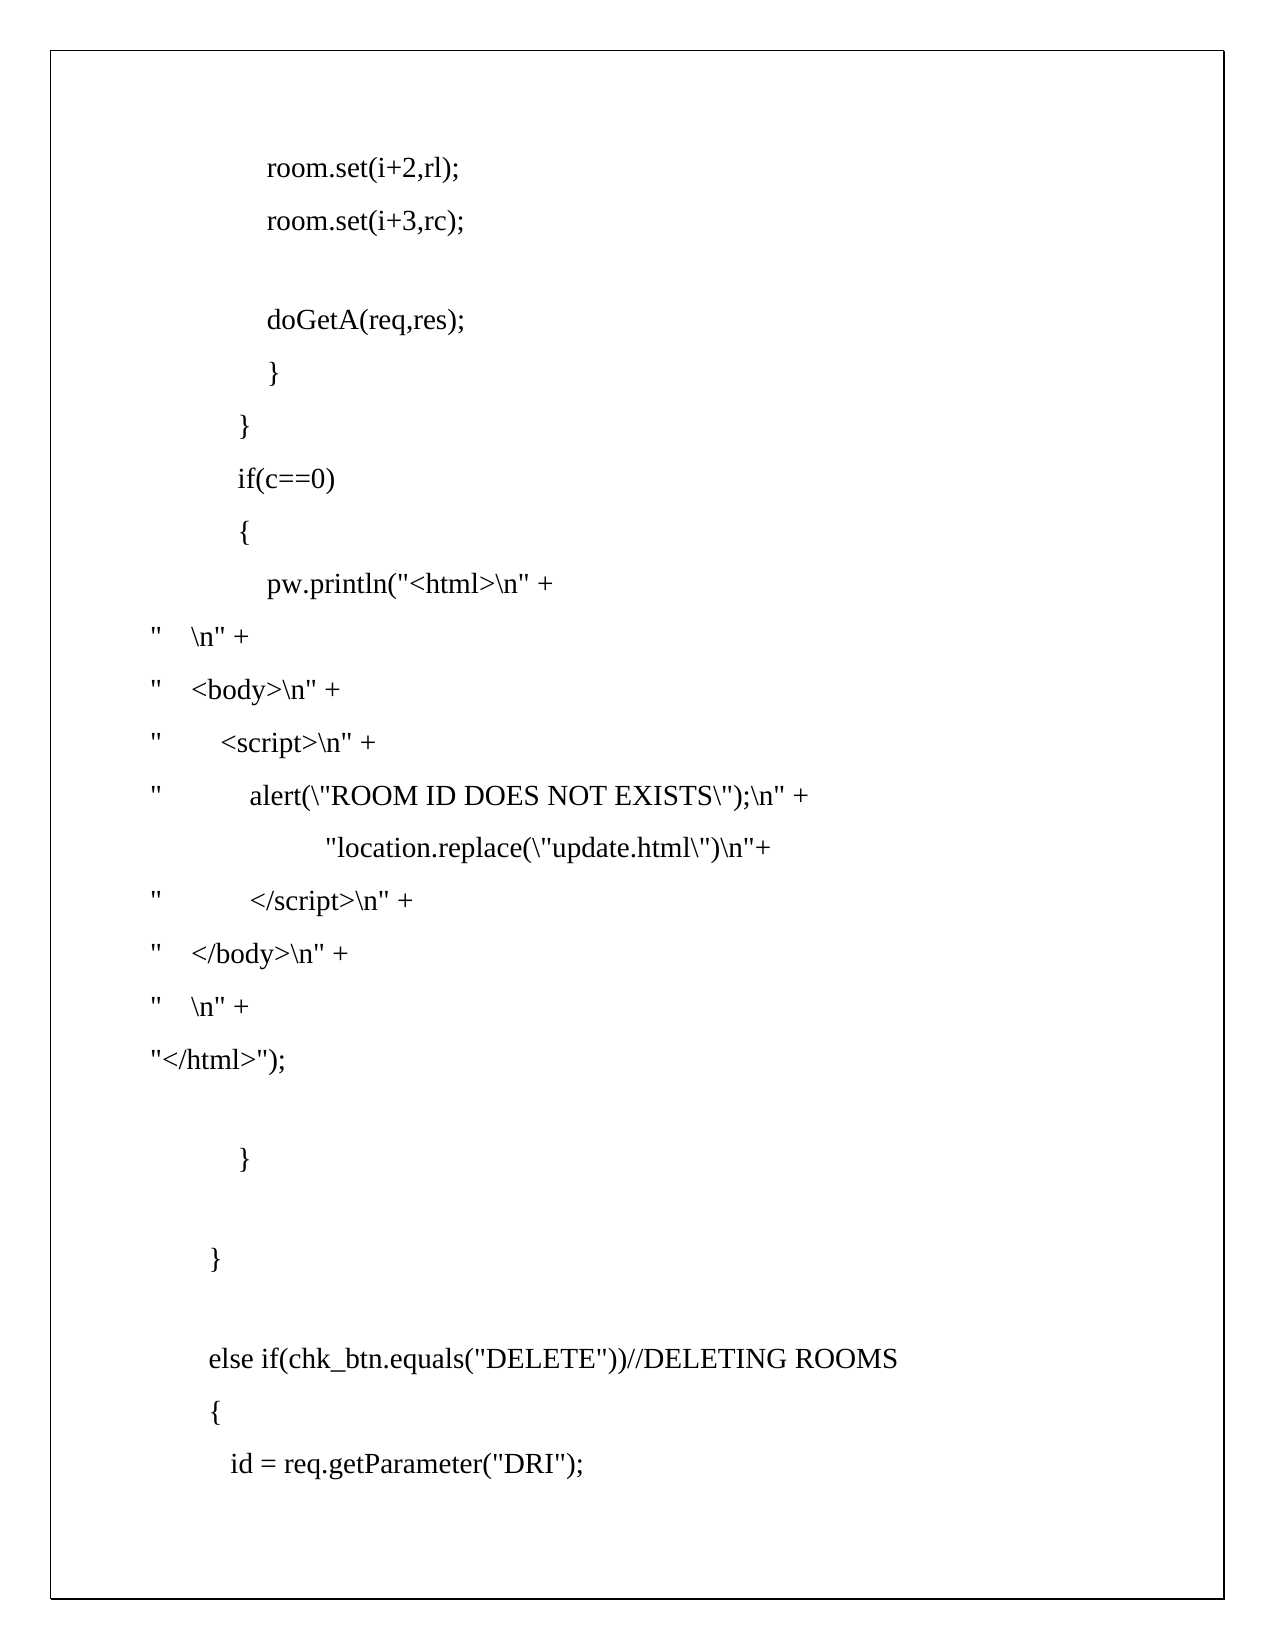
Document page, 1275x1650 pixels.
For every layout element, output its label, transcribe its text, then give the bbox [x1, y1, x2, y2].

text " </script>\n" + [150, 883, 1124, 917]
text " \n" + [150, 619, 1124, 653]
text } [150, 355, 1124, 389]
text if(c==0) [150, 461, 1124, 494]
text "location.replace(\"update.html\")\n"+ [150, 831, 1124, 864]
text " </body>\n" + [150, 936, 1124, 970]
text " <script>\n" + [150, 725, 1124, 758]
text else if(chk_btn.equals("DELETE"))//DELETING ROOMS [150, 1341, 1124, 1374]
text } [150, 1241, 1124, 1275]
text { [150, 514, 1124, 547]
text } [150, 408, 1124, 442]
text " \n" + [150, 989, 1124, 1023]
text id = req.getParameter("DRI"); [150, 1447, 1124, 1480]
text pw.println("<html>\n" + [150, 567, 1124, 600]
text "</html>"); [150, 1042, 1124, 1075]
text " alert(\"ROOM ID DOES NOT EXISTS\");\n" + [150, 778, 1124, 811]
text { [150, 1394, 1124, 1427]
text doGetA(req,res); [150, 302, 1124, 336]
text " <body>\n" + [150, 672, 1124, 706]
text room.set(i+3,rc); [150, 203, 1124, 236]
text } [150, 1142, 1124, 1175]
text room.set(i+2,rl); [150, 150, 1124, 183]
